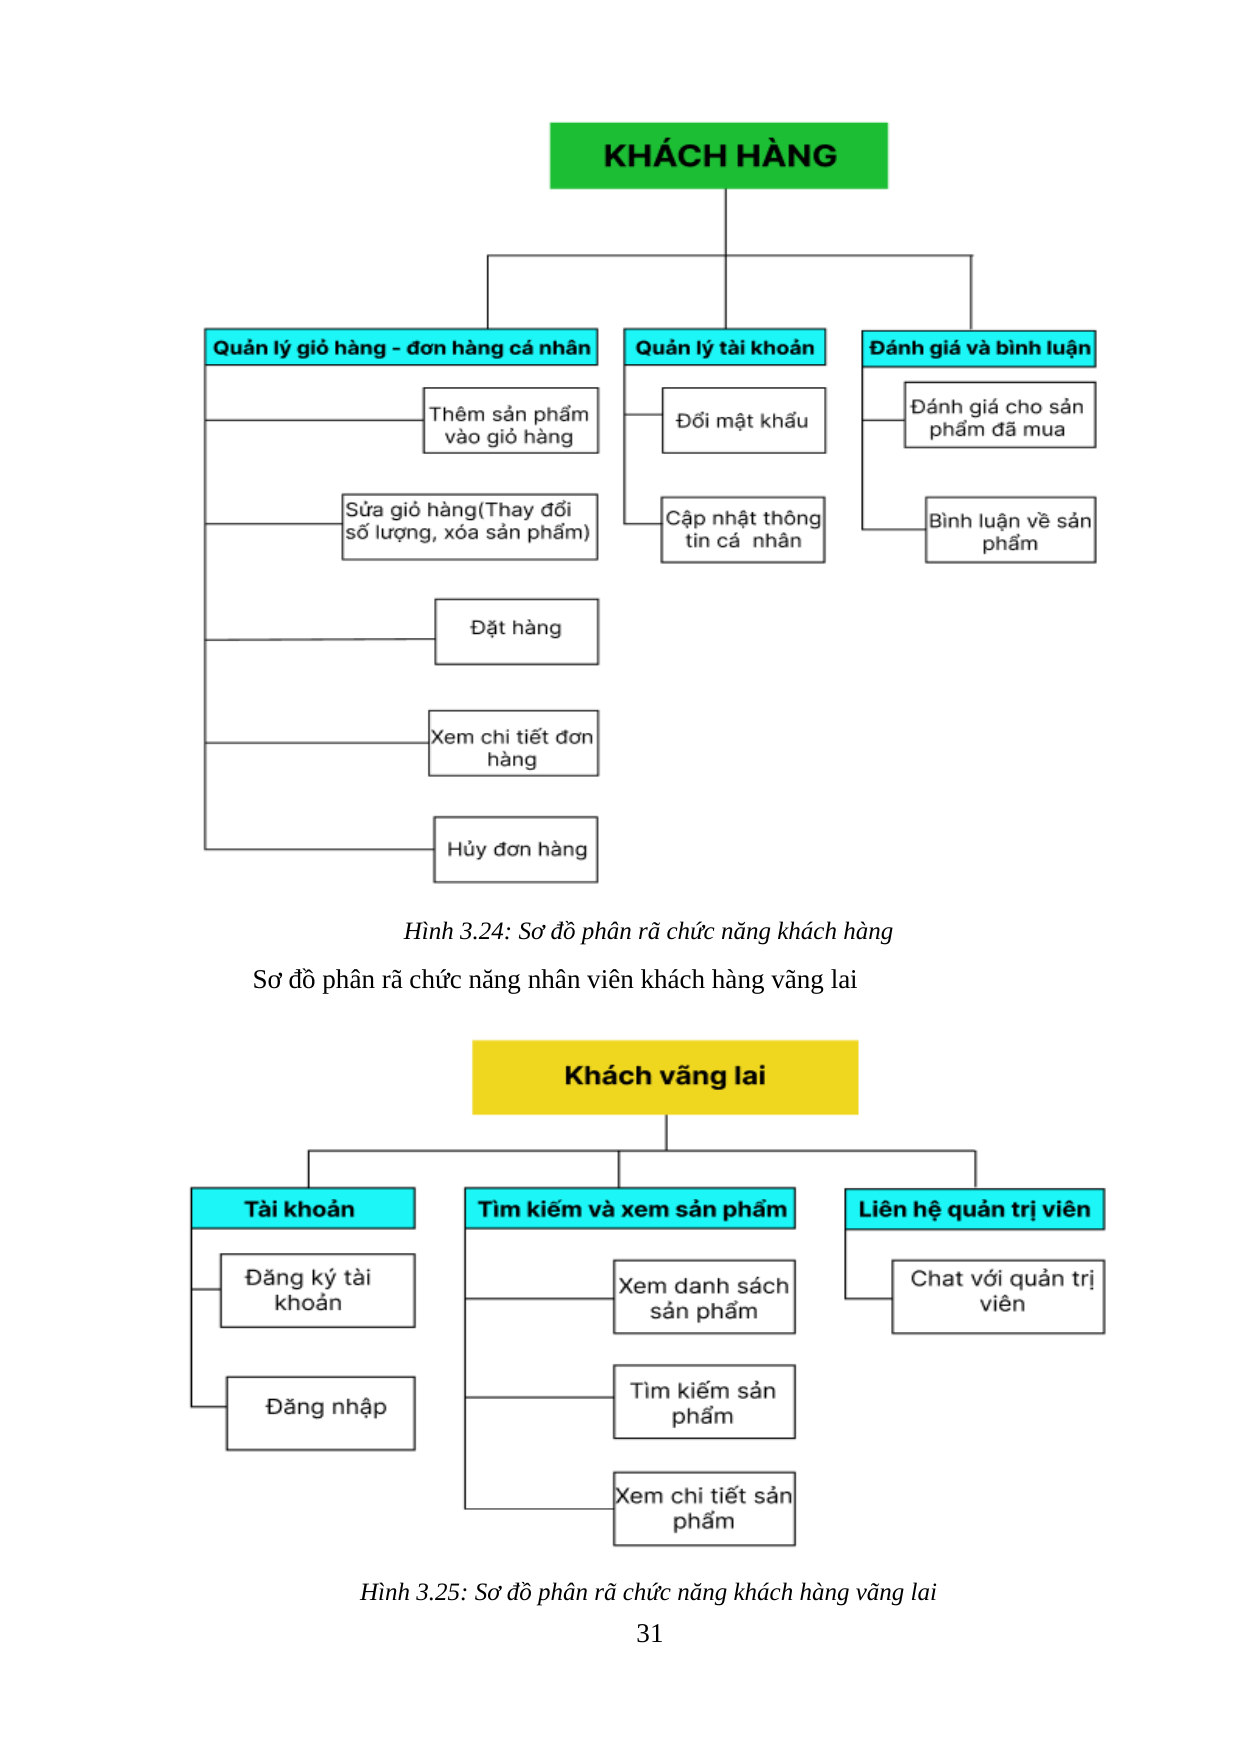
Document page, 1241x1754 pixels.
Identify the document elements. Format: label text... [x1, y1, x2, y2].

picture [180, 1022, 1120, 1550]
text Hình 3.24: Sơ đồ phân rã chức năng khách hàng [177, 916, 1122, 944]
text Sơ đồ phân rã chức năng nhân viên khách hàng vãng lai [177, 963, 1122, 995]
text Hình 3.25: Sơ đồ phân rã chức năng khách hàng vãng lai [177, 1577, 1122, 1606]
picture [199, 118, 1100, 888]
